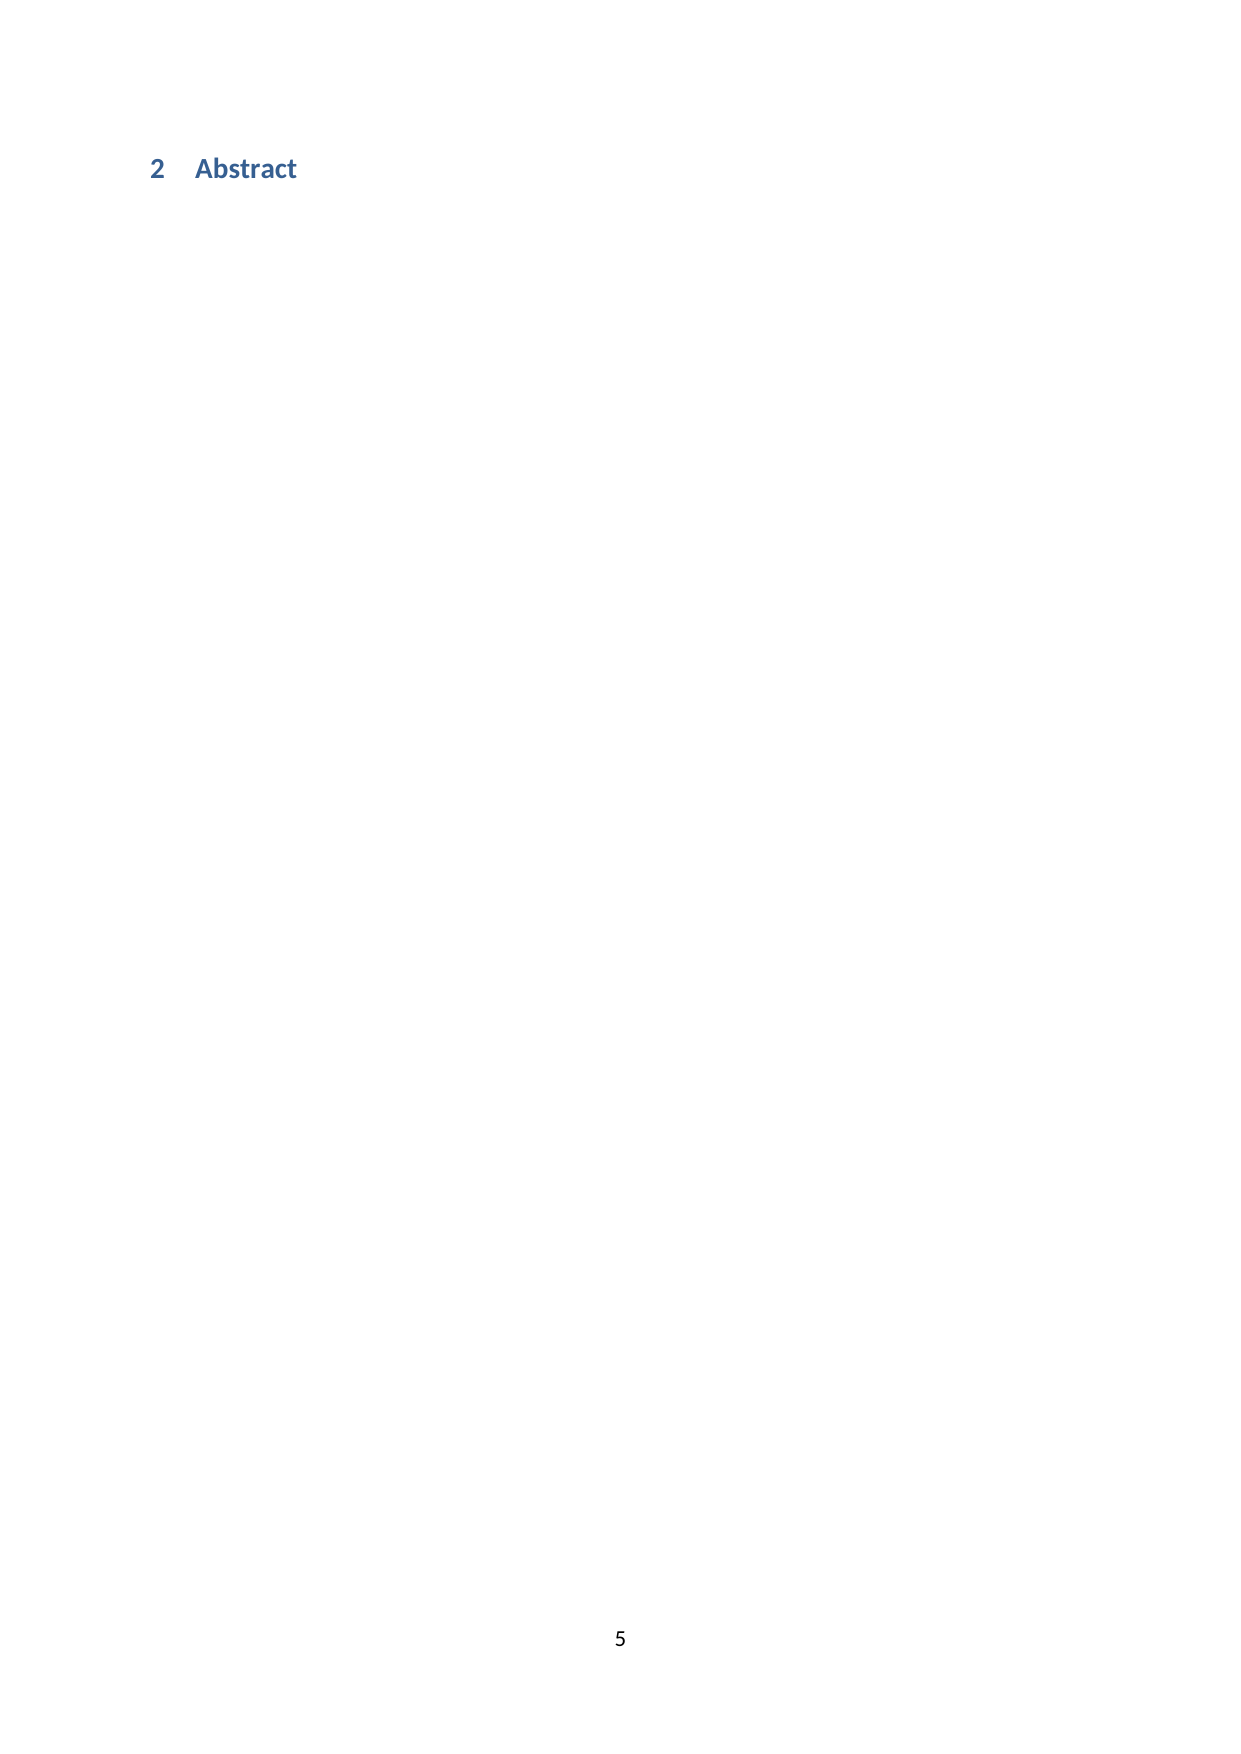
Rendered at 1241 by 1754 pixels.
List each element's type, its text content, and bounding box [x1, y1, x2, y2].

subtitle Abstract [150, 150, 1090, 186]
